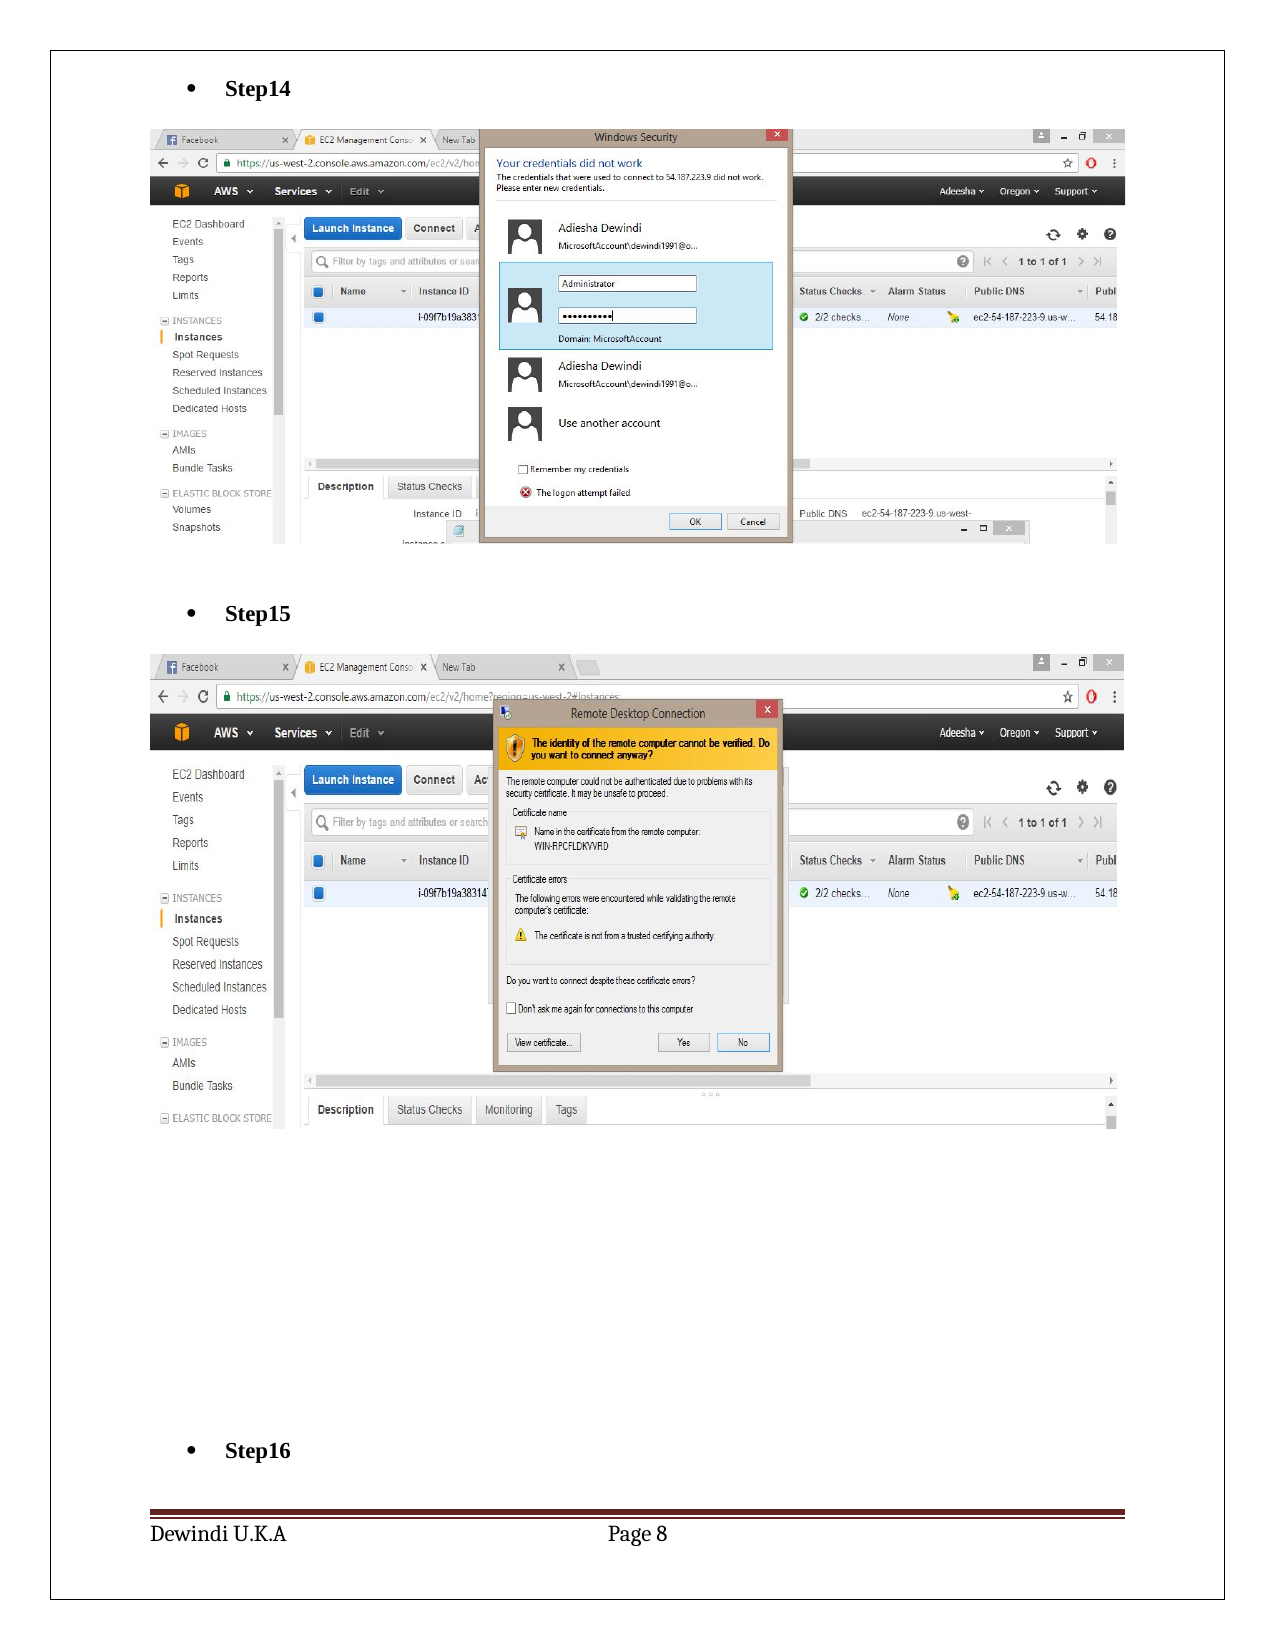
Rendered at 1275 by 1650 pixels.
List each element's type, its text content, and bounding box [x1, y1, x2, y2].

picture [150, 129, 1125, 544]
list Step16 [187, 1437, 1125, 1463]
list Step14 [187, 75, 1125, 101]
list Step15 [187, 600, 1125, 626]
picture [150, 654, 1124, 1129]
